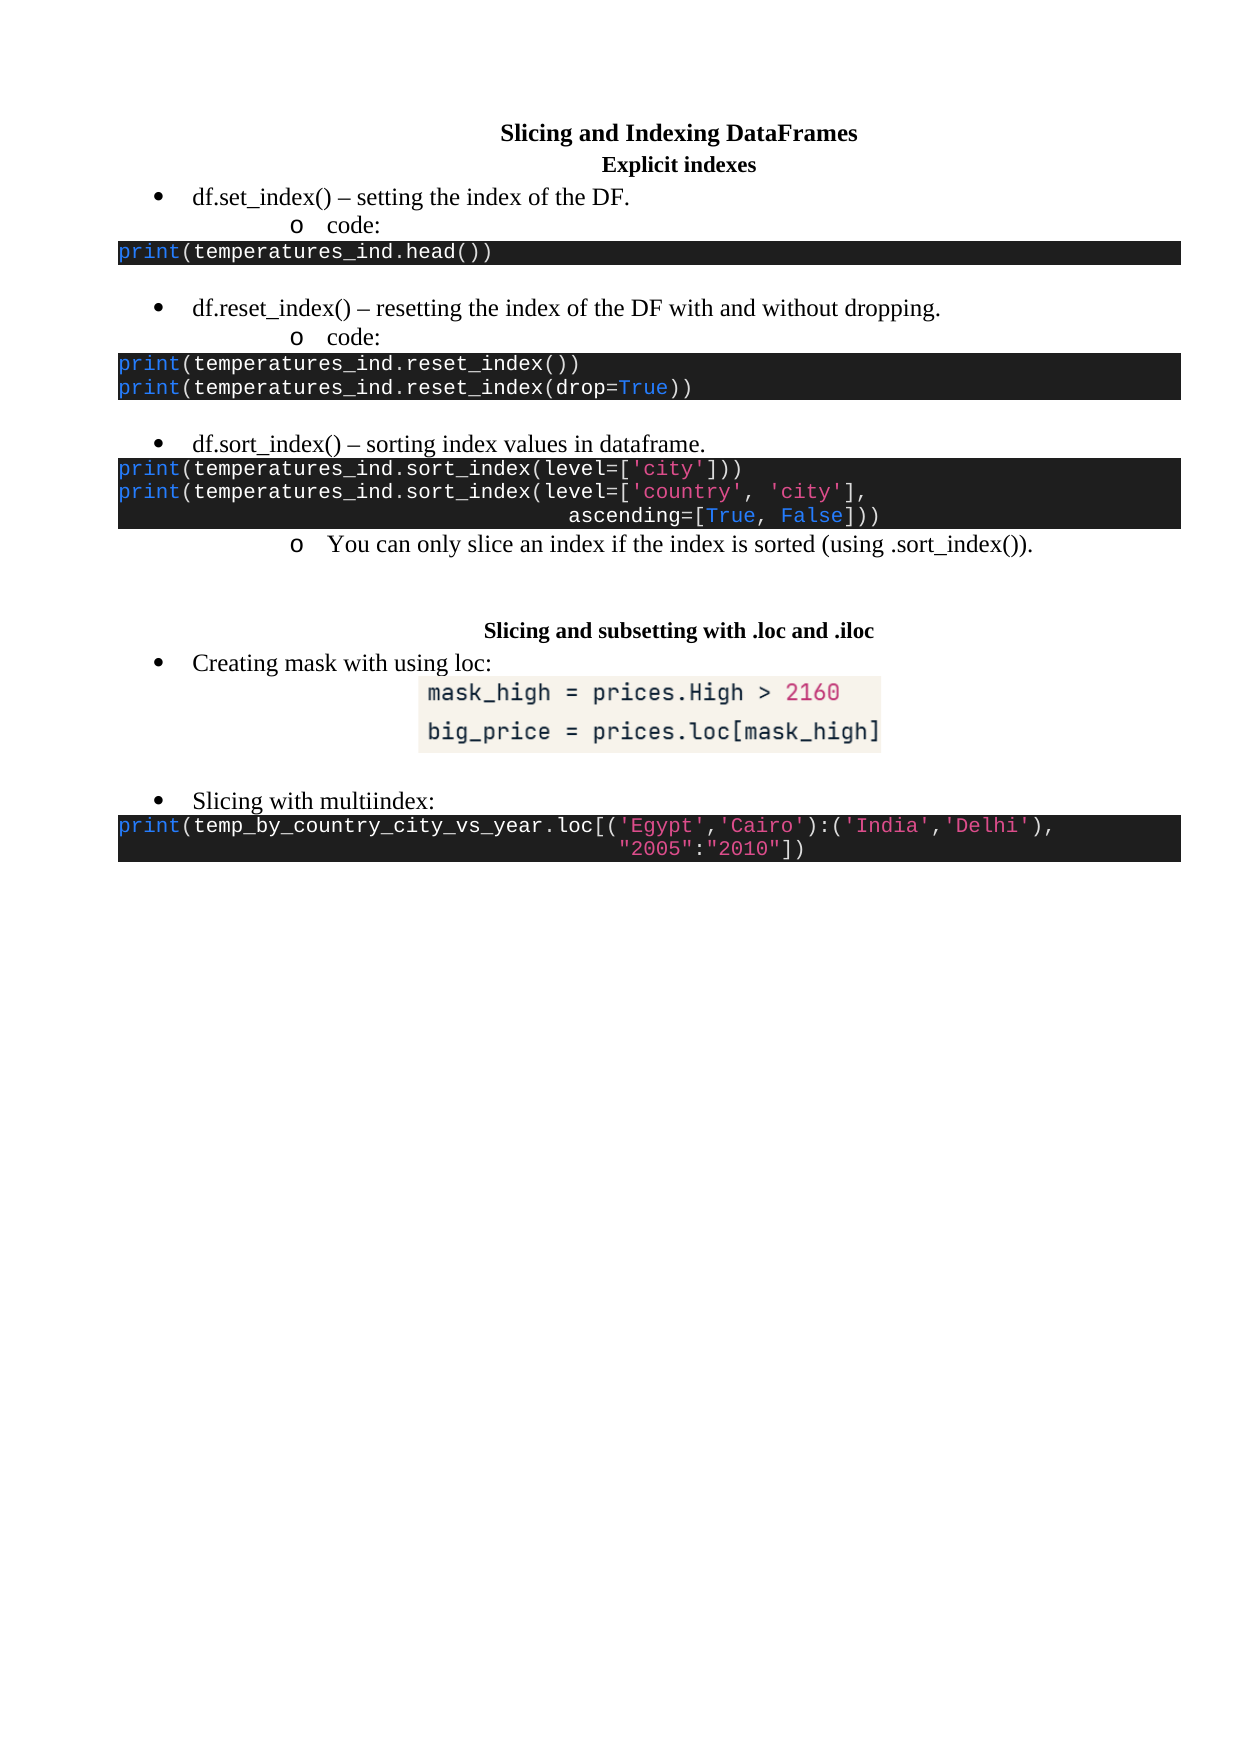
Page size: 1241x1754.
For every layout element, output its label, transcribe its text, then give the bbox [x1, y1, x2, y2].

list df.sort_index() – sorting index values in dataframe. [154, 429, 1181, 458]
list df.set_index() – setting the index of the DF. [154, 182, 1181, 210]
subtitle Slicing and subsetting with .loc and .iloc [118, 617, 1181, 643]
text print(temperatures_ind.sort_index(level=['city'])) [118, 458, 1181, 482]
text print(temperatures_ind.head()) [118, 241, 1181, 265]
picture [418, 676, 882, 753]
list Creating mask with using loc: [154, 648, 1181, 676]
text print(temperatures_ind.reset_index(drop=True)) [118, 377, 1181, 400]
text print(temperatures_ind.reset_index()) [118, 353, 1181, 377]
text ascending=[True, False])) [118, 505, 1181, 529]
subtitle Slicing and Indexing DataFrames [118, 118, 1181, 147]
list code: [289, 322, 1181, 353]
list df.reset_index() – resetting the index of the DF with and without dropping. [154, 293, 1181, 322]
text "2005":"2010"]) [118, 838, 1181, 862]
subtitle Explicit indexes [118, 151, 1181, 177]
list Slicing with multiindex: [154, 786, 1181, 815]
list code: [289, 210, 1181, 241]
text print(temp_by_country_city_vs_year.loc[('Egypt','Cairo'):('India','Delhi'), [118, 815, 1181, 838]
text print(temperatures_ind.sort_index(level=['country', 'city'], [118, 482, 1181, 505]
list You can only slice an index if the index is sorted (using .sort_index()). [289, 529, 1181, 560]
